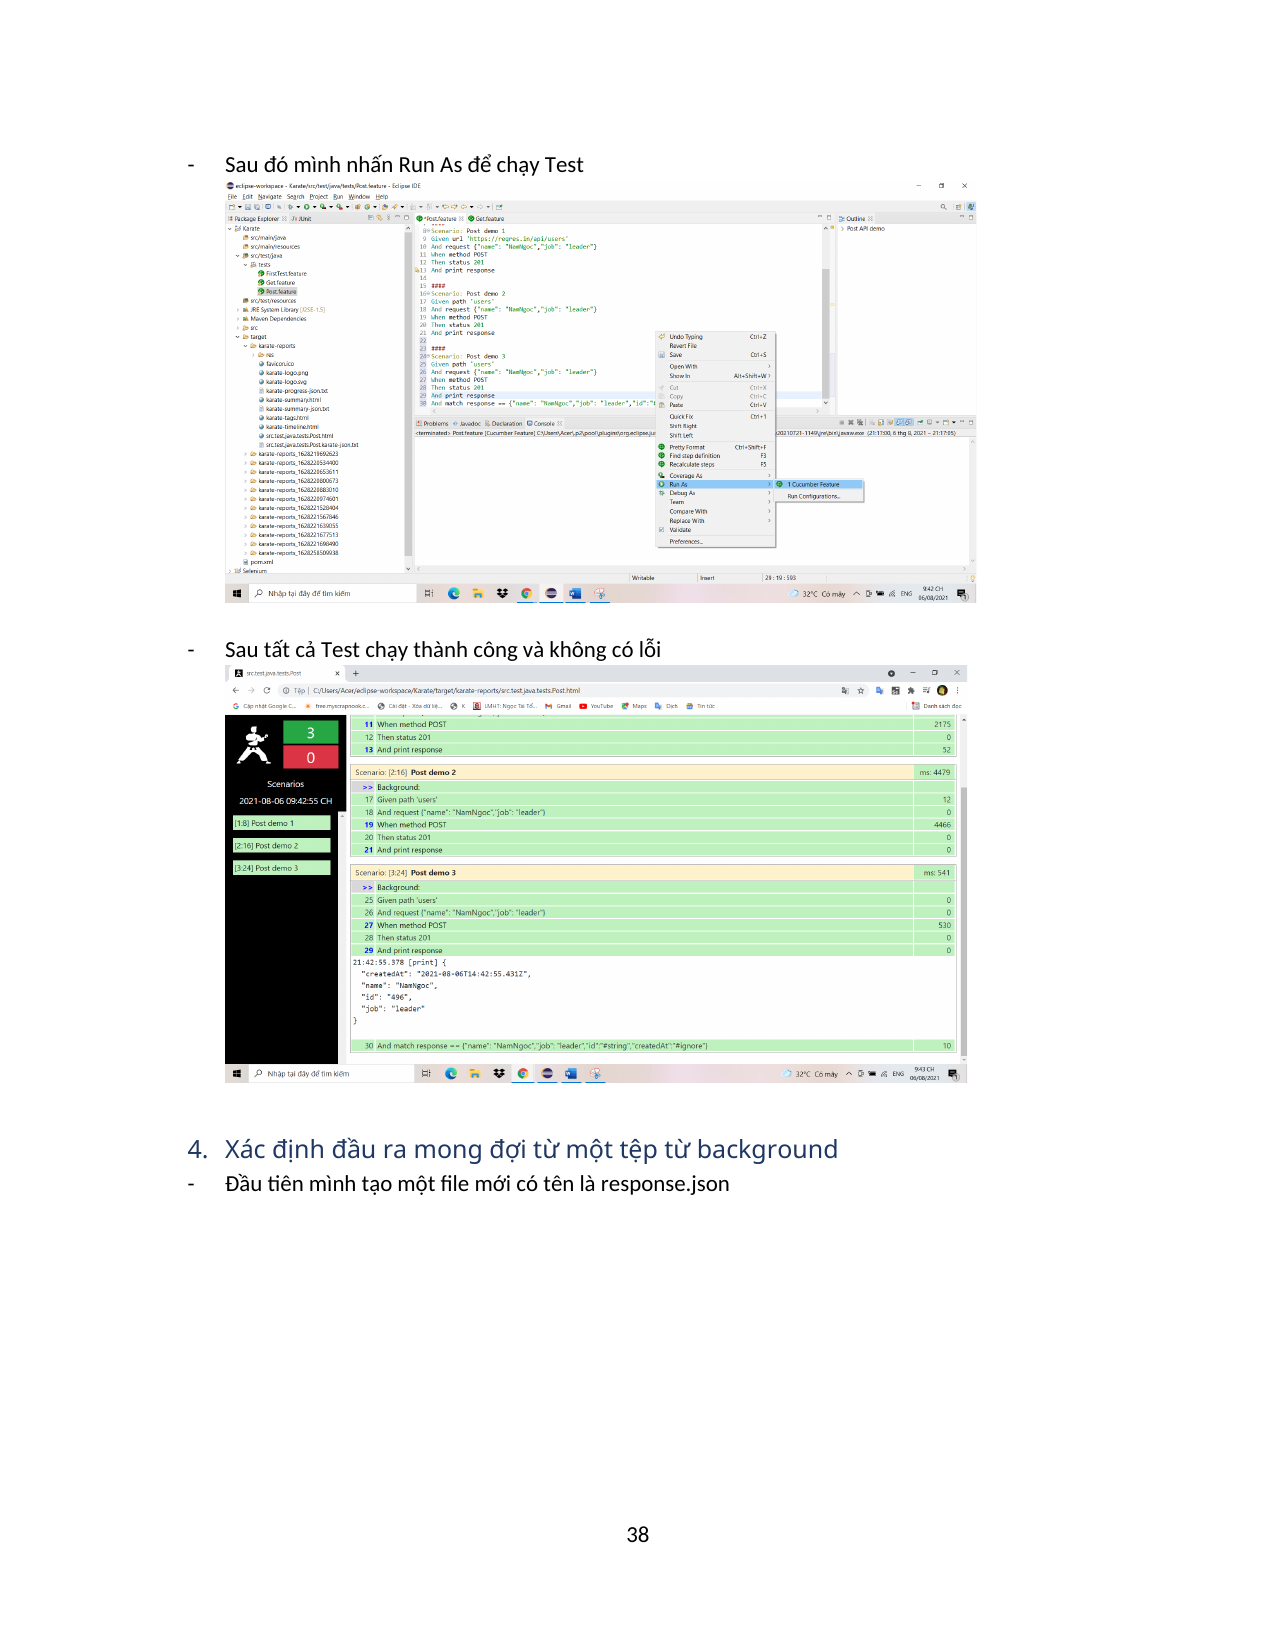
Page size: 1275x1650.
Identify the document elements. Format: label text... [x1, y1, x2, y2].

subtitle Xác định đầu ra mong đợi từ một tệp từ background [187, 1132, 1125, 1166]
picture [225, 665, 968, 1083]
list Đầu tiên mình tạo một file mới có tên là response.json [187, 1169, 1125, 1197]
list Sau đó mình nhấn Run As để chạy Test [187, 150, 1125, 178]
list Sau tất cả Test chạy thành công và không có lỗi [187, 635, 1125, 663]
picture [225, 180, 977, 603]
